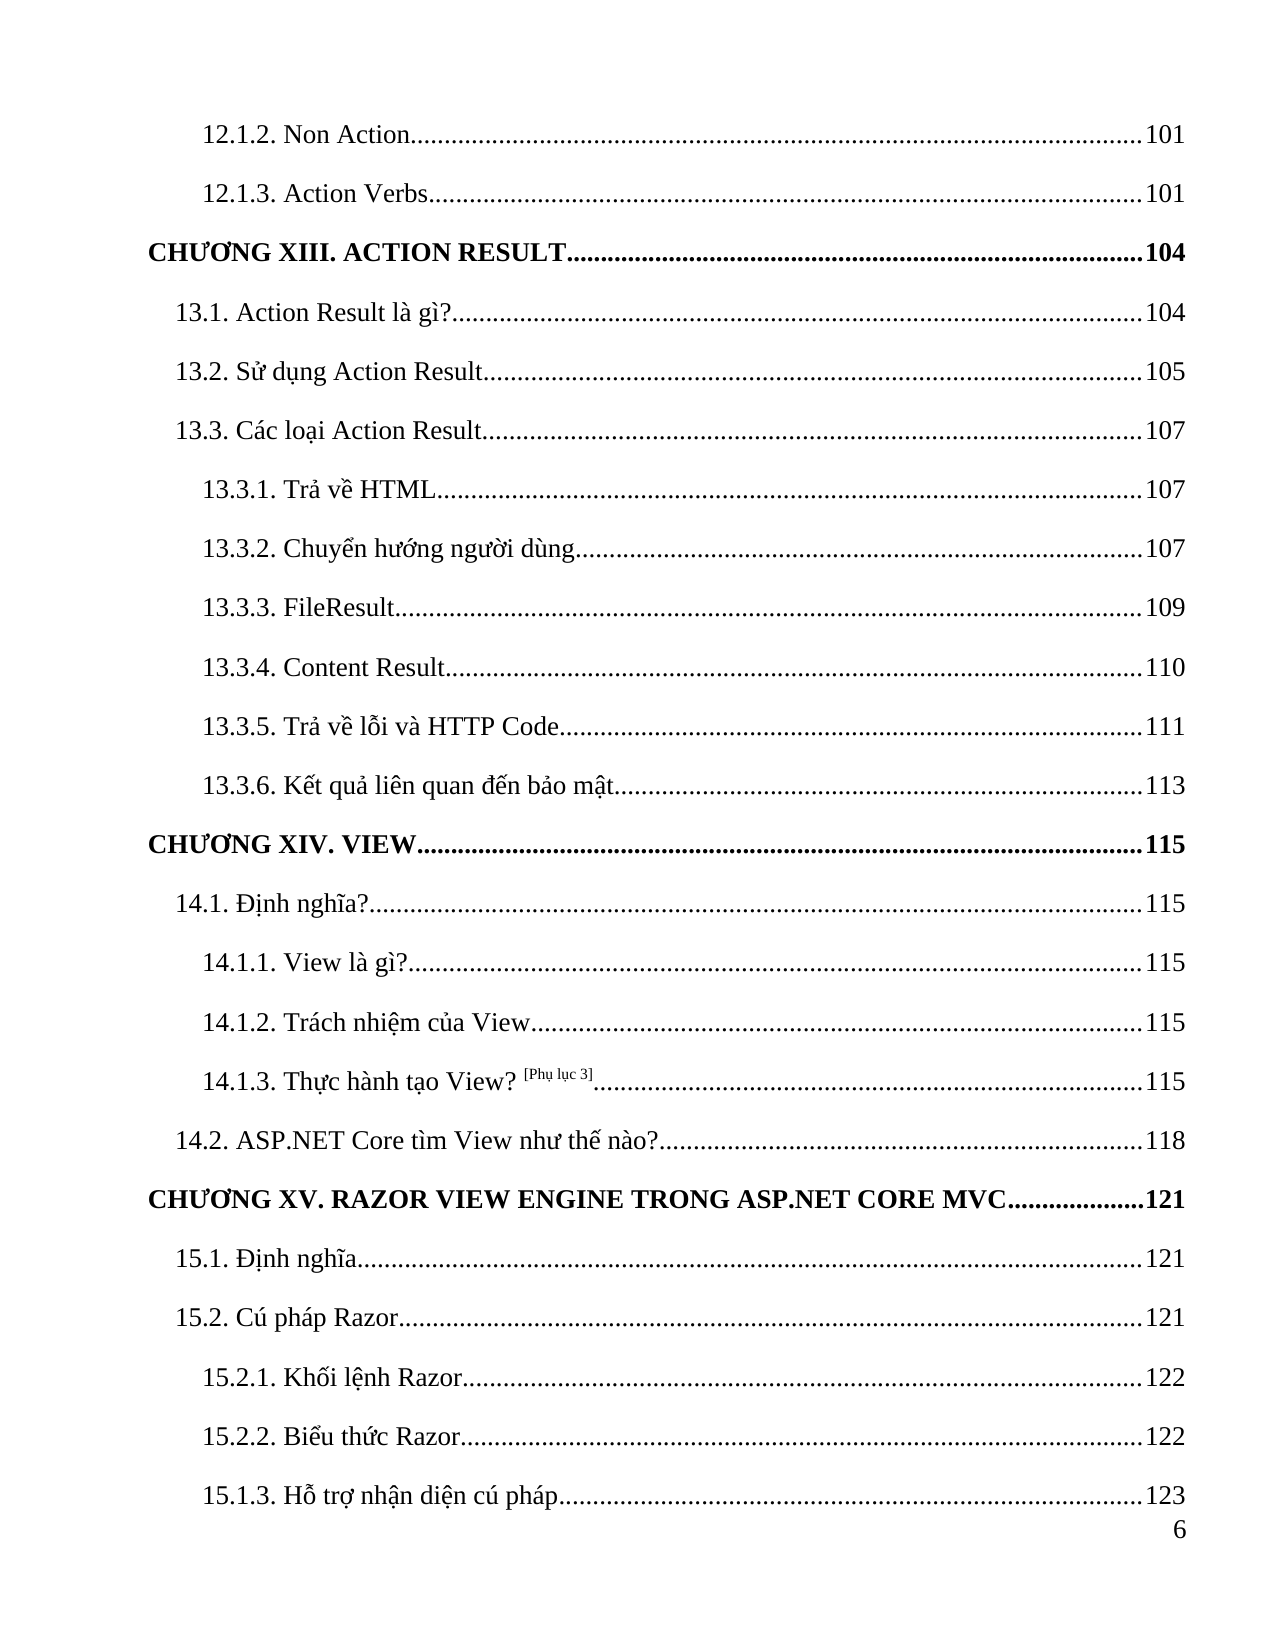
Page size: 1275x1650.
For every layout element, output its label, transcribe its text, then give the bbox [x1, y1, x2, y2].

text Chương XV. Razor View Engine trong ASP.NET Core MVC 121 [148, 1183, 1186, 1214]
text Chương XIV. View 115 [148, 828, 1186, 859]
text 13.3.6. Kết quả liên quan đến bảo mật 113 [202, 769, 1186, 800]
text 13.3.4. Content Result 110 [202, 651, 1186, 682]
text 15.2. Cú pháp Razor 121 [175, 1301, 1186, 1333]
text 12.1.2. Non Action 101 [202, 118, 1186, 149]
text 13.3.3. FileResult 109 [202, 591, 1186, 623]
text 13.3.1. Trả về HTML 107 [202, 473, 1186, 504]
text 14.1.2. Trách nhiệm của View 115 [202, 1006, 1186, 1037]
text 14.2. ASP.NET Core tìm View như thế nào? 118 [175, 1124, 1186, 1155]
text 13.3.2. Chuyển hướng người dùng 107 [202, 532, 1186, 563]
text 13.1. Action Result là gì? 104 [175, 296, 1186, 327]
text 15.2.1. Khối lệnh Razor 122 [202, 1361, 1186, 1392]
text 15.1.3. Hỗ trợ nhận diện cú pháp 123 [202, 1479, 1186, 1510]
text 12.1.3. Action Verbs 101 [202, 177, 1186, 208]
text 14.1.1. View là gì? 115 [202, 946, 1186, 978]
text 13.3. Các loại Action Result 107 [175, 414, 1186, 445]
text 14.1. Định nghĩa? 115 [175, 887, 1186, 918]
text 15.1. Định nghĩa 121 [175, 1242, 1186, 1273]
text 15.2.2. Biểu thức Razor 122 [202, 1420, 1186, 1451]
text 13.2. Sử dụng Action Result 105 [175, 355, 1186, 386]
text Chương XIII. Action Result 104 [148, 236, 1186, 268]
text 13.3.5. Trả về lỗi và HTTP Code 111 [202, 710, 1186, 741]
text 14.1.3. Thực hành tạo View? [Phụ lục 3] 115 [202, 1065, 1186, 1096]
